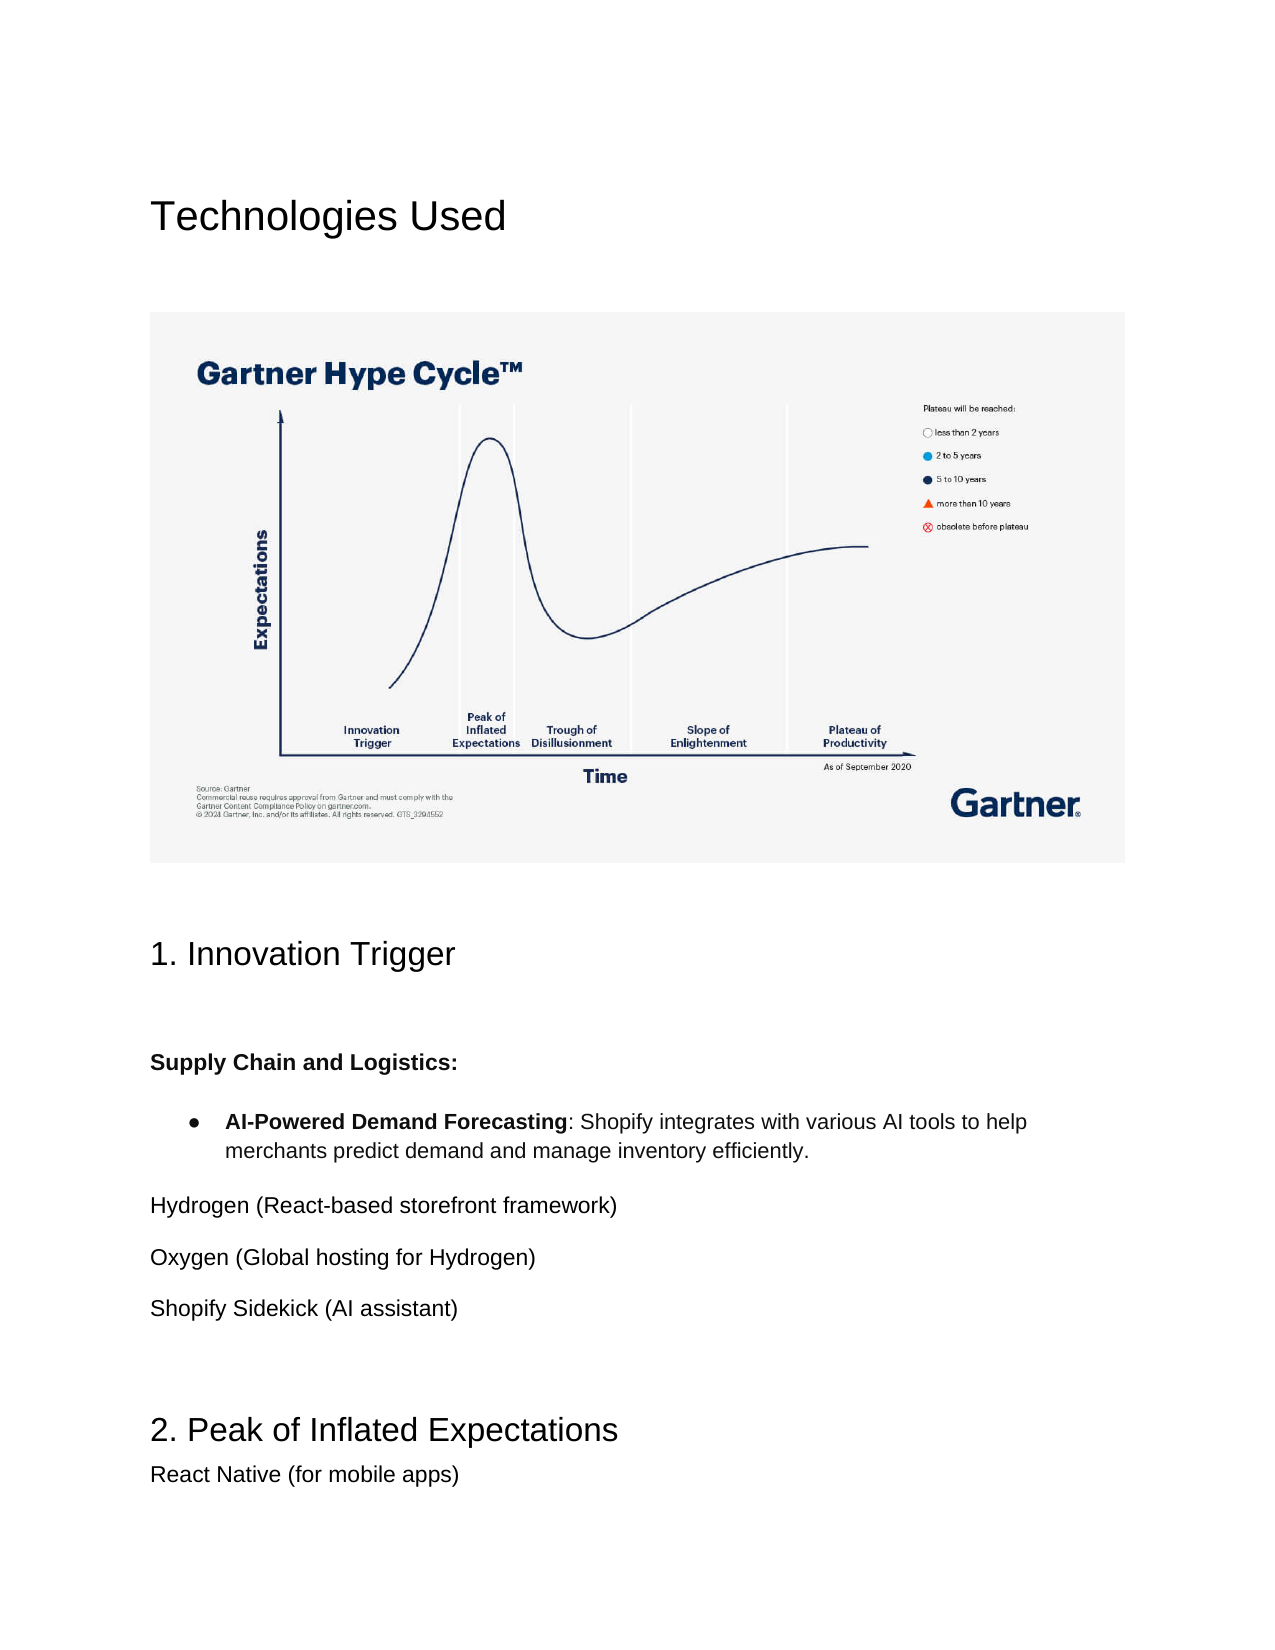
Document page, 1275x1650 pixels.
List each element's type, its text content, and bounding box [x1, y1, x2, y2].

list AI-Powered Demand Forecasting: Shopify integrates with various AI tools to help merchants predict demand and manage inventory efficiently. [187, 1109, 1125, 1163]
picture [150, 312, 1125, 863]
text Shopify Sidekick (AI assistant) [150, 1295, 1125, 1321]
subtitle Technologies Used [150, 192, 1125, 239]
text Supply Chain and Logistics: [150, 1049, 1125, 1075]
text Oxygen (Global hosting for Hydrogen) [150, 1243, 1125, 1270]
subtitle 2. Peak of Inflated Expectations [150, 1410, 1125, 1448]
text React Native (for mobile apps) [150, 1461, 1125, 1487]
text Hydrogen (React-based storefront framework) [150, 1192, 1125, 1218]
subtitle 1. Innovation Trigger [150, 934, 1125, 972]
